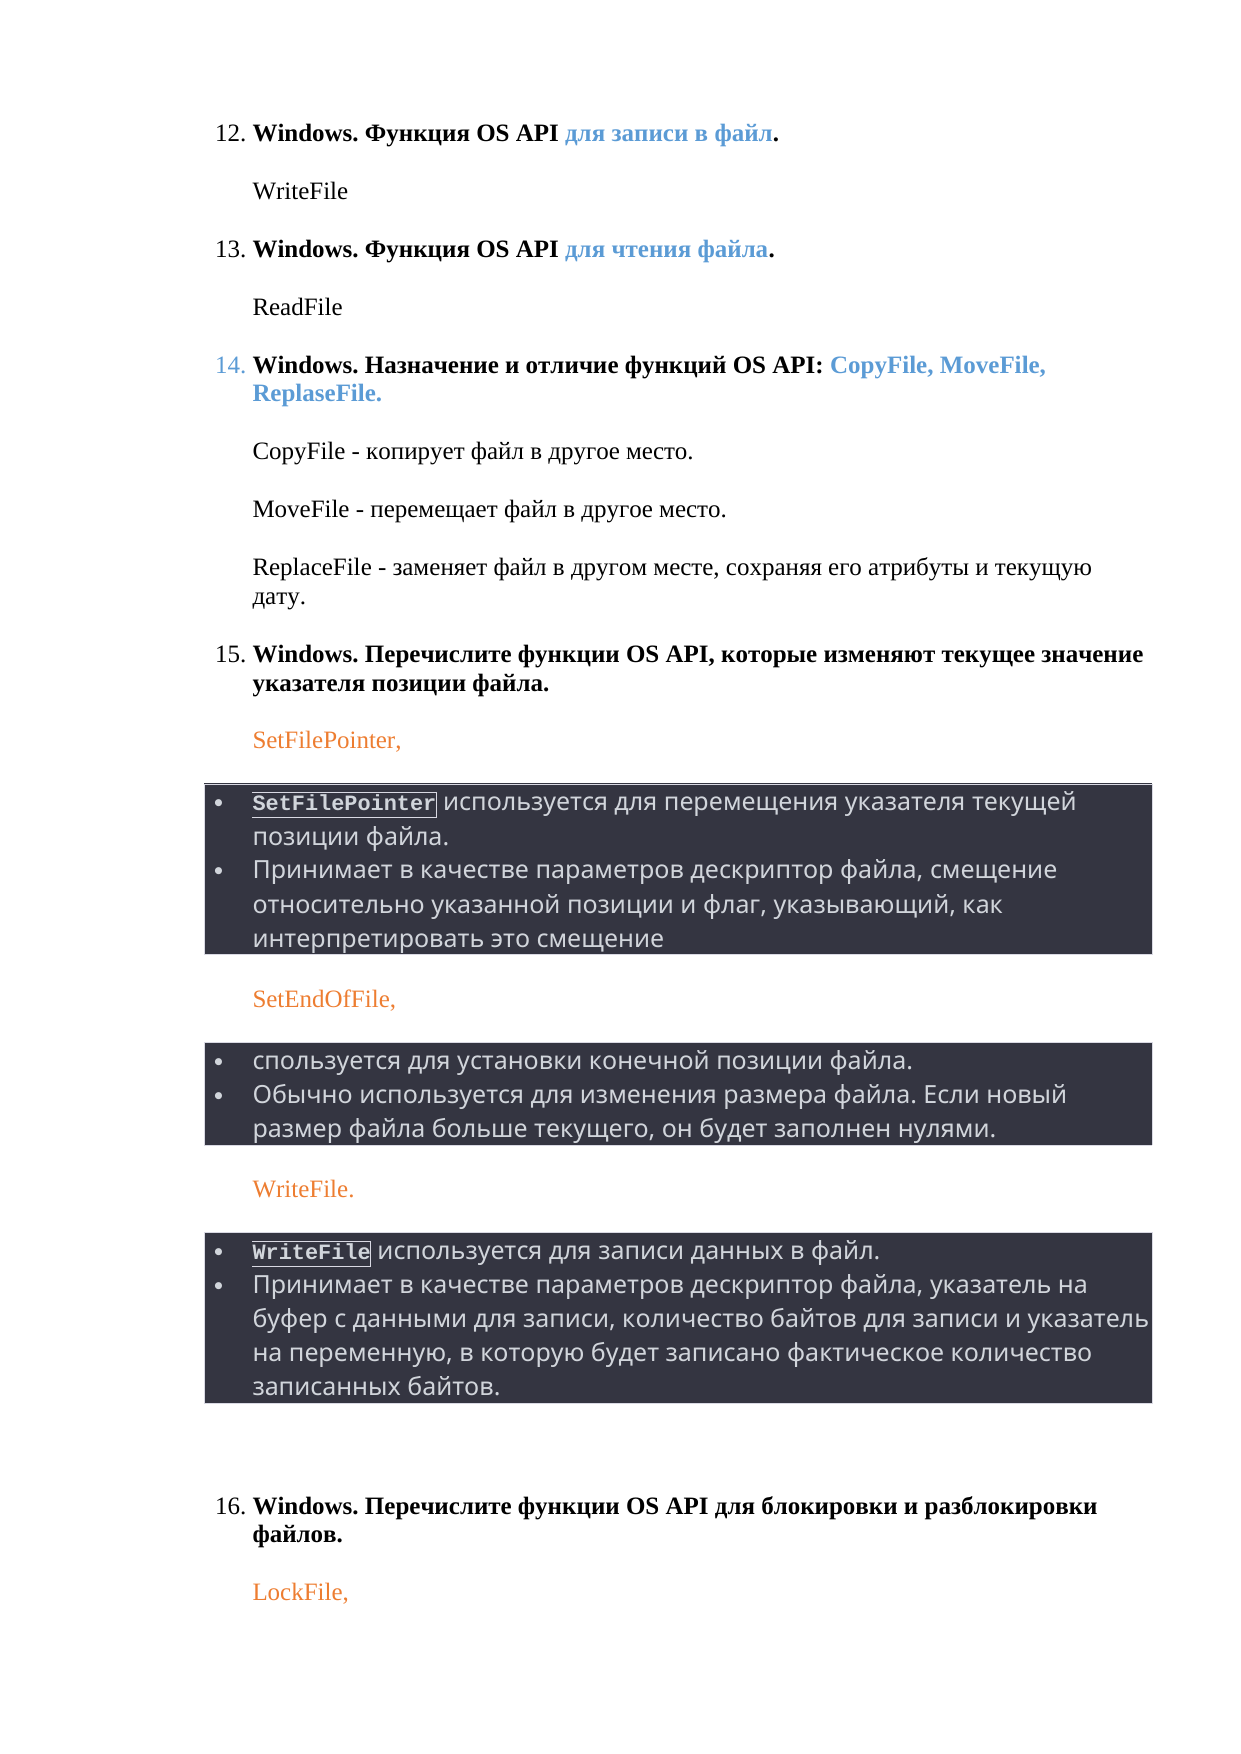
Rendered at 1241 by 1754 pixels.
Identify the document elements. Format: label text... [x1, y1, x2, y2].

list Обычно используется для изменения размера файла. Если новый размер файла больше текущего, он будет заполнен нулями. [205, 1076, 1152, 1145]
list Windows. Перечислите функции OS API, которые изменяют текущее значение указателя позиции файла. [215, 639, 1152, 696]
list Windows. Функция OS API для чтения файла. [215, 234, 1152, 263]
list Windows. Назначение и отличие функций OS API: CopyFile, MoveFile, ReplaseFile. [215, 350, 1152, 407]
list Принимает в качестве параметров дескриптор файла, указатель на буфер с данными для записи, количество байтов для записи и указатель на переменную, в которую будет записано фактическое количество записанных байтов. [205, 1266, 1152, 1403]
text ReadFile [252, 292, 1152, 321]
text LockFile, [252, 1577, 1152, 1606]
text ReplaceFile - заменяет файл в другом месте, сохраняя его атрибуты и текущую дату. [252, 552, 1152, 610]
list Принимает в качестве параметров дескриптор файла, смещение относительно указанной позиции и флаг, указывающий, как интерпретировать это смещение [205, 852, 1152, 954]
list SetFilePointer используется для перемещения указателя текущей позиции файла. [205, 785, 1152, 852]
text CopyFile - копирует файл в другое место. [252, 436, 1152, 465]
text SetFilePointer, [252, 726, 1152, 754]
list спользуется для установки конечной позиции файла. [205, 1043, 1152, 1076]
list Windows. Перечислите функции OS API для блокировки и разблокировки файлов. [215, 1491, 1152, 1548]
text SetEndOfFile, [252, 984, 1152, 1013]
text MoveFile - перемещает файл в другое место. [252, 494, 1152, 523]
text WriteFile. [252, 1174, 1152, 1203]
list Windows. Функция OS API для записи в файл. [215, 118, 1152, 147]
list WriteFile используется для записи данных в файл. [205, 1233, 1152, 1266]
text WriteFile [252, 176, 1152, 205]
